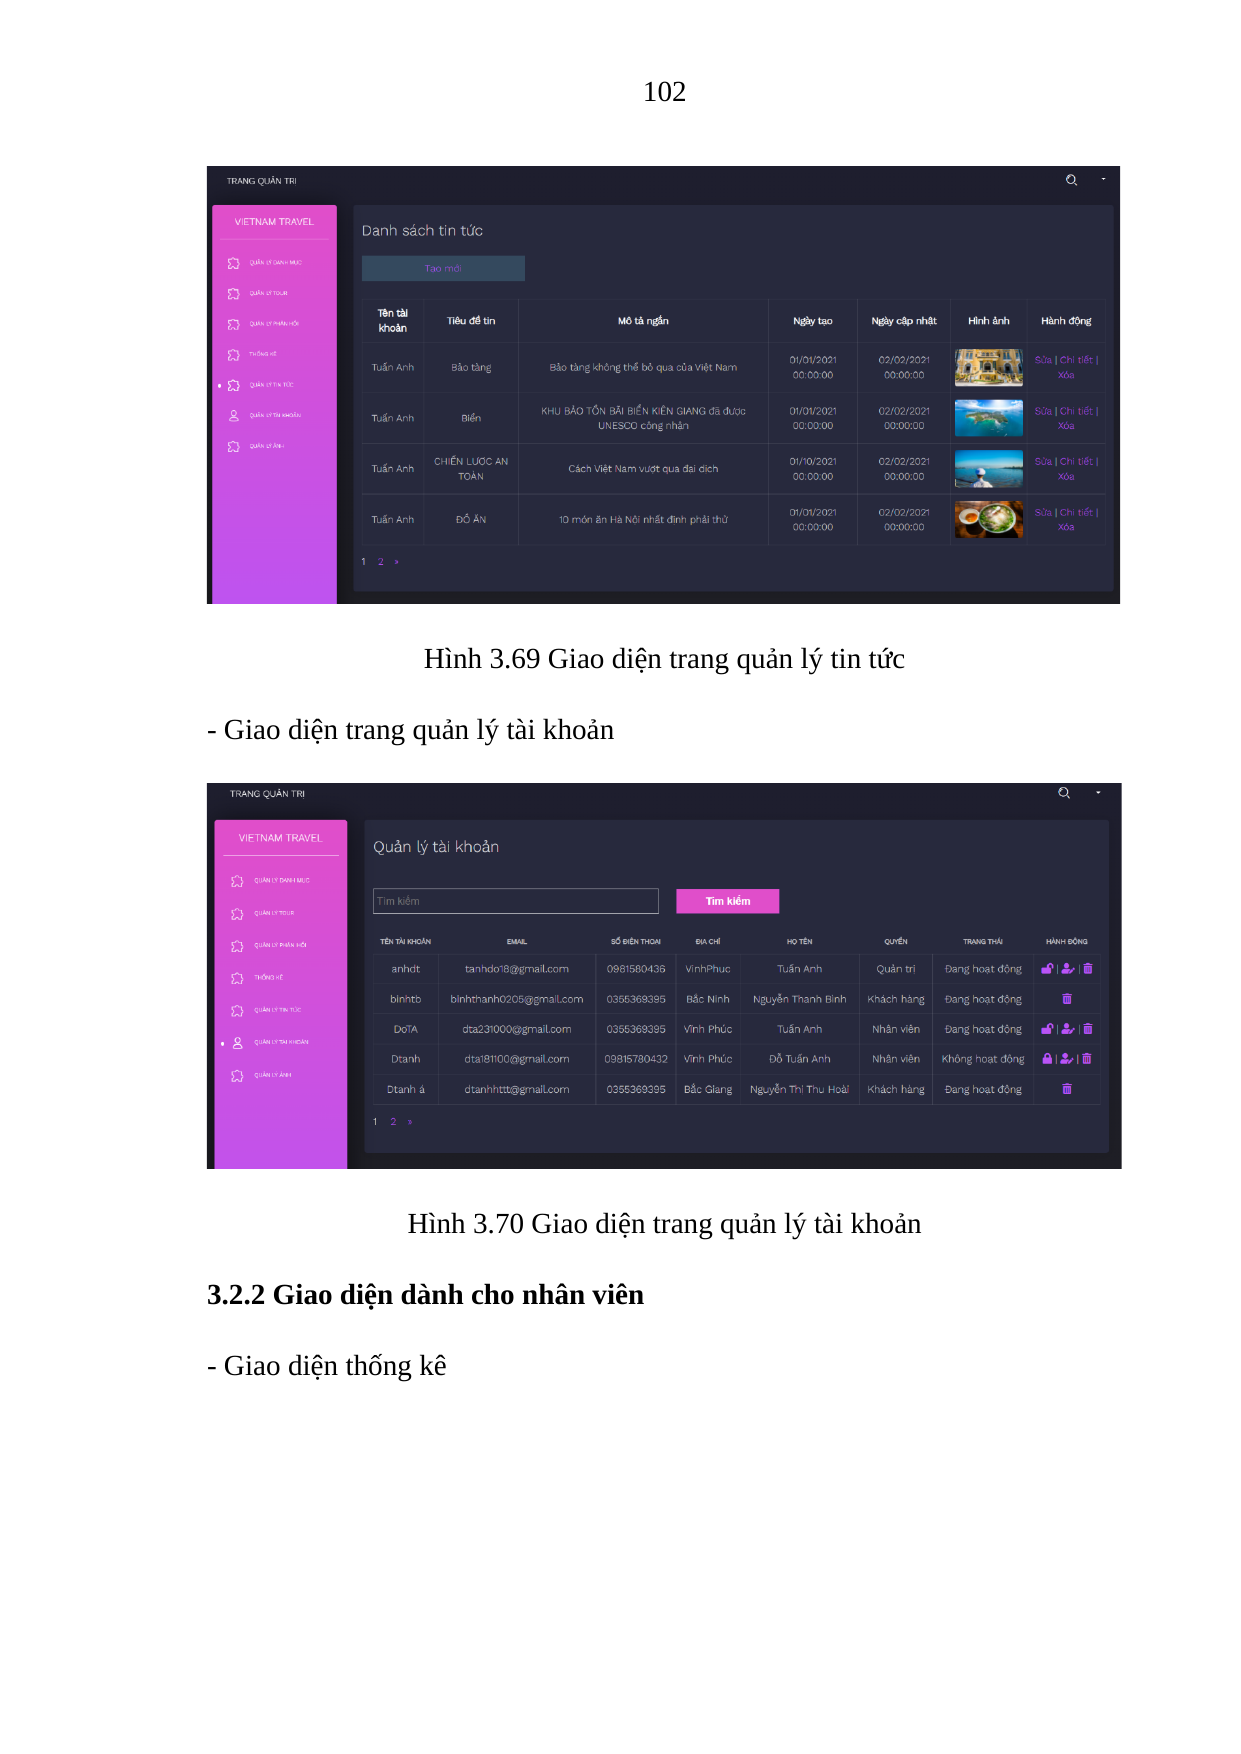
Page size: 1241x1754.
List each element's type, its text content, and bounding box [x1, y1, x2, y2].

text 3.2.2 Giao diện dành cho nhân viên [207, 1277, 1122, 1311]
picture [206, 166, 1121, 604]
text - Giao diện trang quản lý tài khoản [207, 712, 1122, 746]
text - Giao diện thống kê [207, 1348, 1122, 1382]
picture [206, 783, 1122, 1169]
